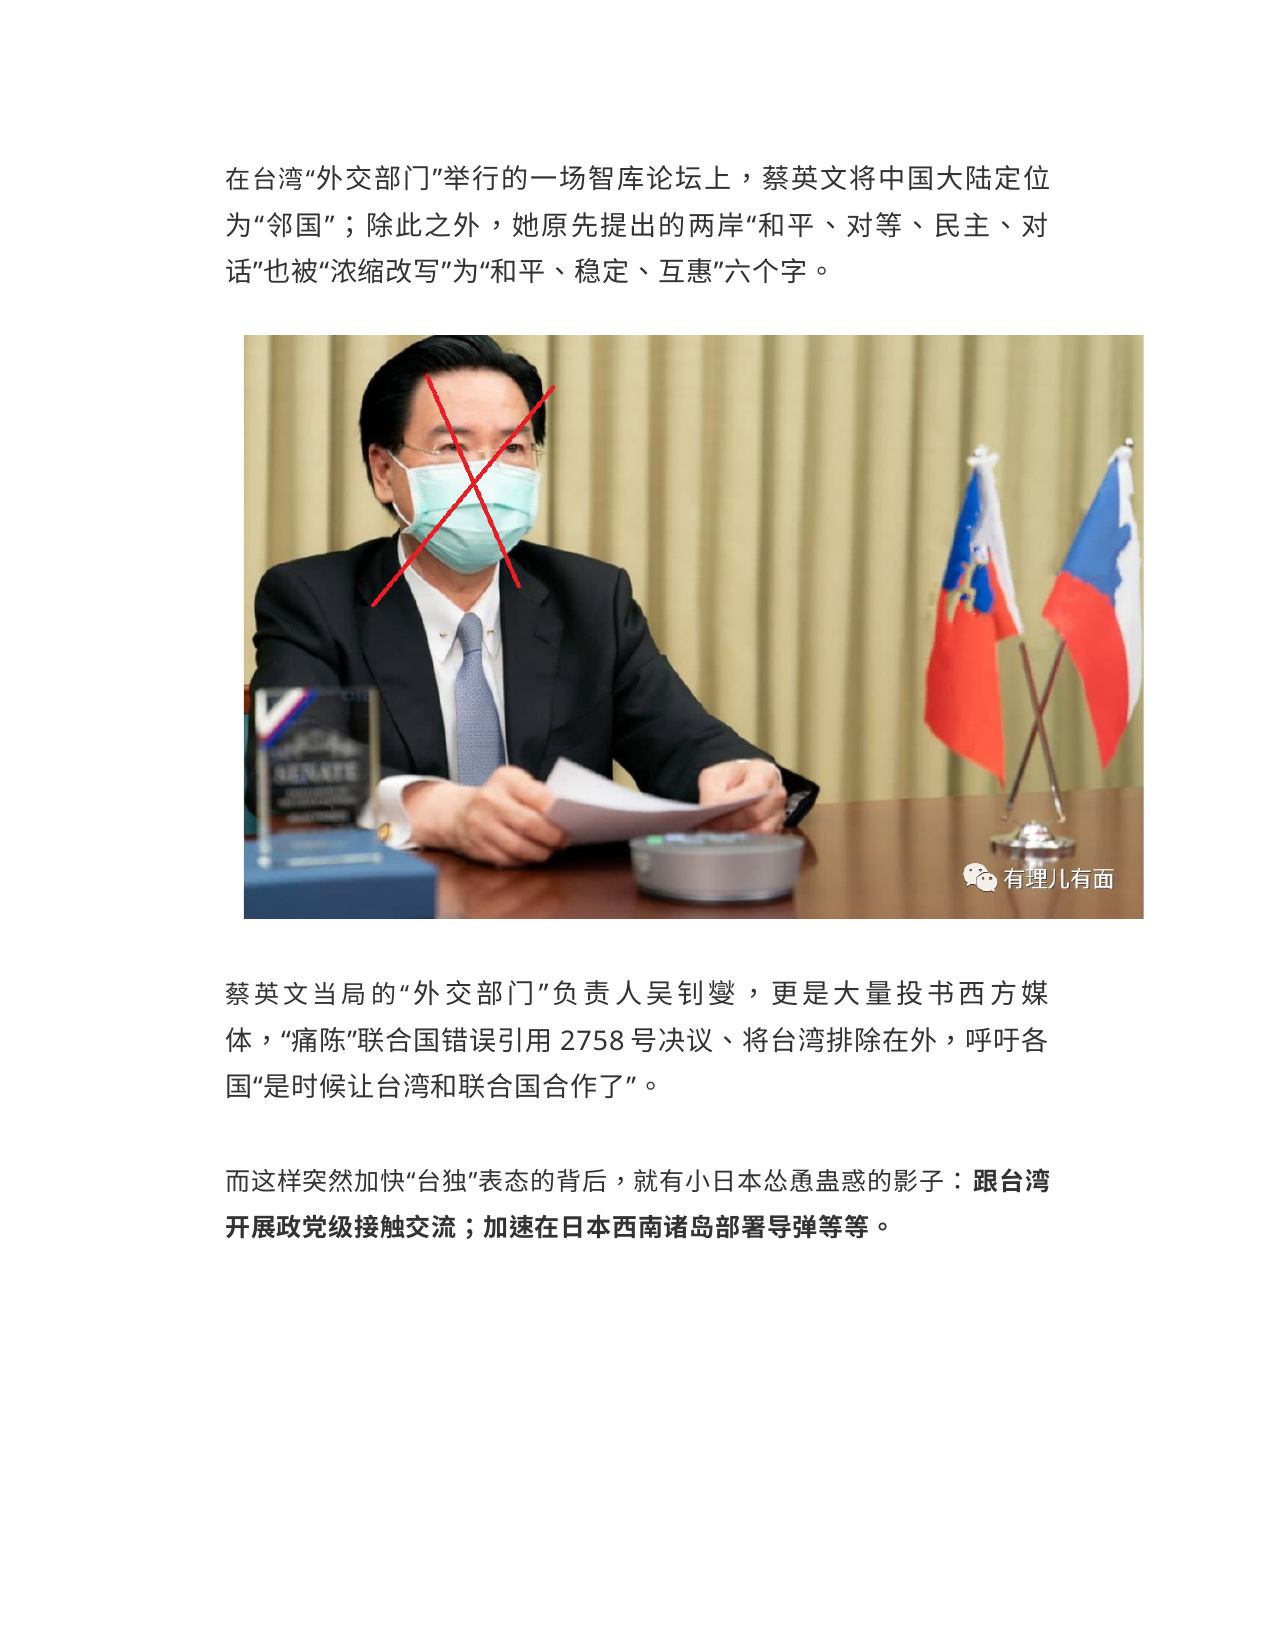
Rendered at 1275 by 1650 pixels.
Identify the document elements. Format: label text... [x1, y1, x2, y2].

text 在台湾“外交部门”举行的一场智库论坛上，蔡英文将中国大陆定位为“邻国”；除此之外，她原先提出的两岸“和平、对等、民主、对话”也被“浓缩改写”为“和平、稳定、互惠”六个字。 [225, 150, 1050, 289]
text 蔡英文当局的“外交部门”负责人吴钊燮，更是大量投书西方媒体，“痛陈”联合国错误引用2758号决议、将台湾排除在外，呼吁各国“是时候让台湾和联合国合作了”。 [225, 965, 1050, 1104]
text 而这样突然加快“台独”表态的背后，就有小日本怂恿蛊惑的影子：跟台湾开展政党级接触交流；加速在日本西南诸岛部署导弹等等。 [225, 1151, 1050, 1244]
picture [243, 335, 1144, 919]
